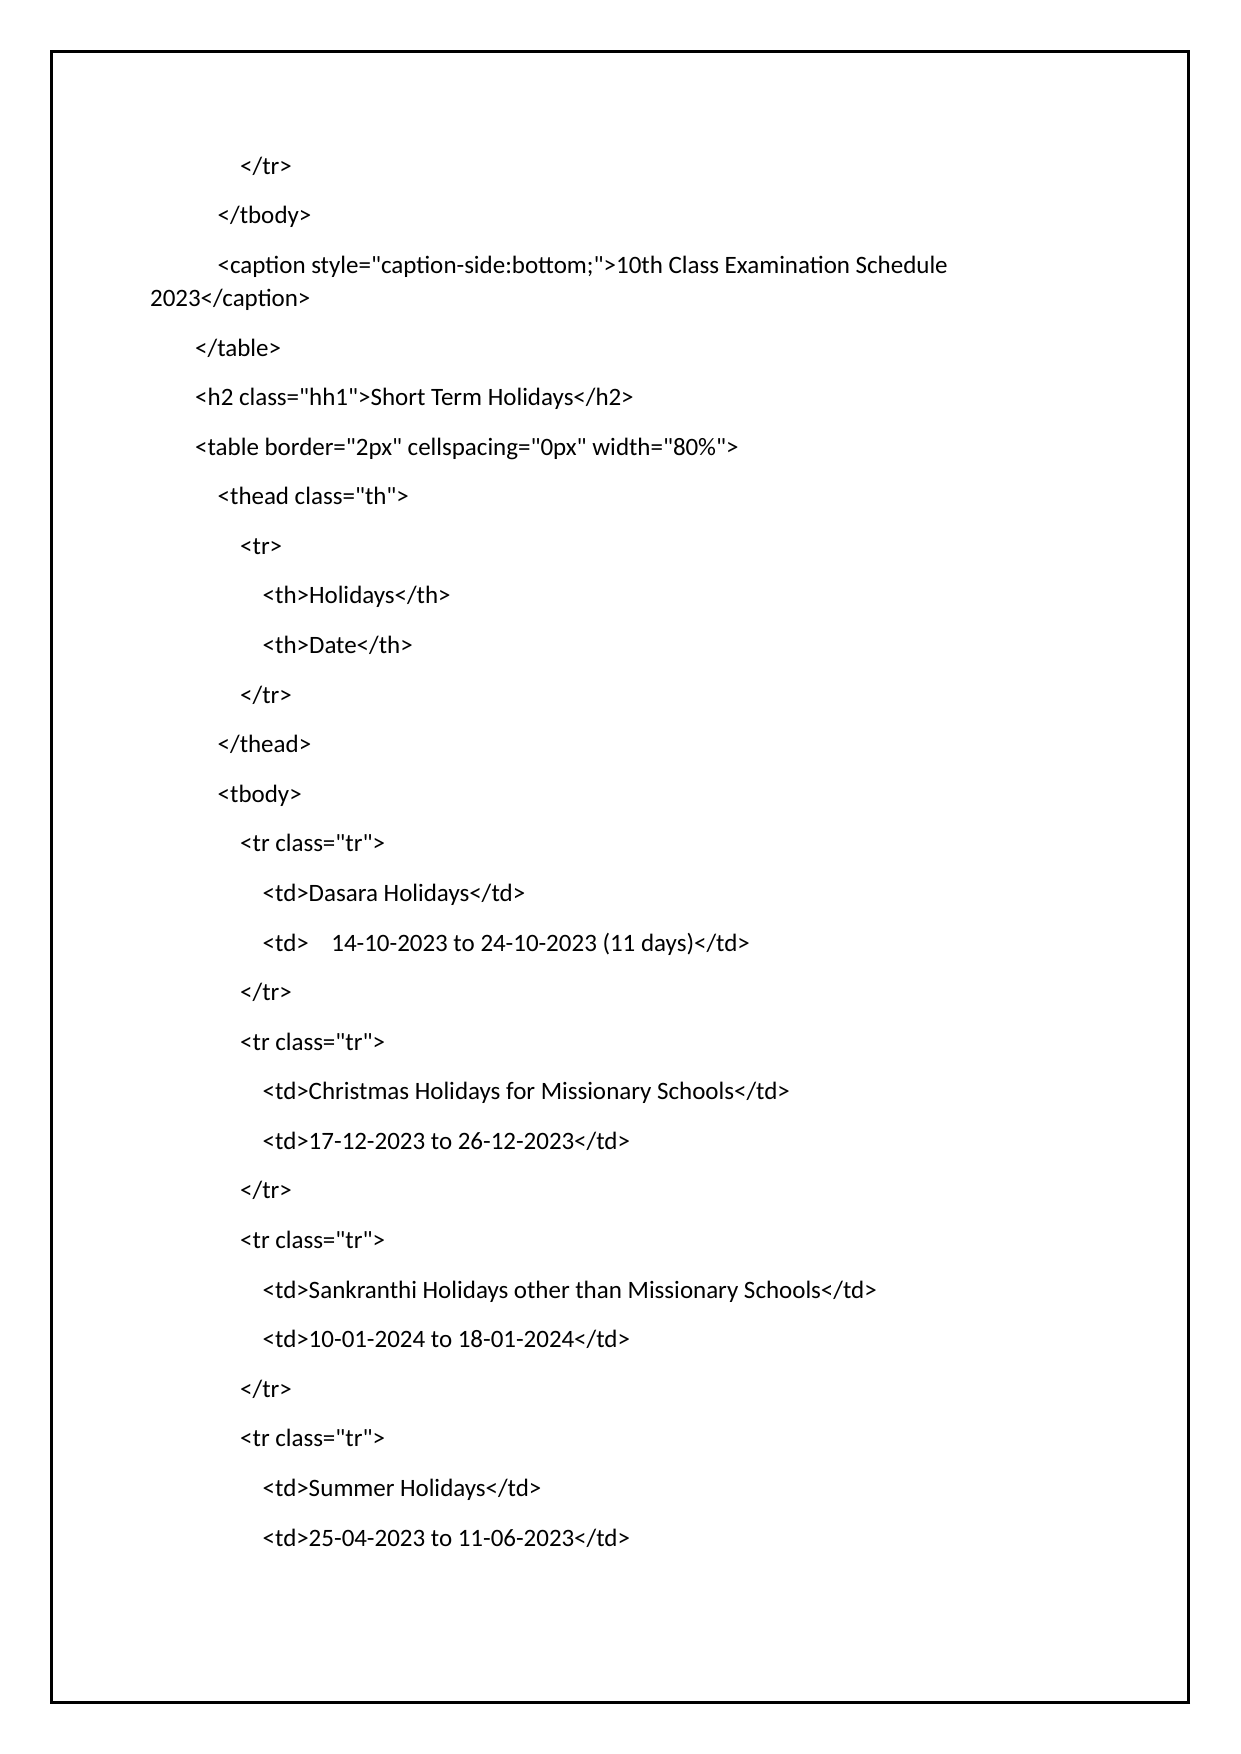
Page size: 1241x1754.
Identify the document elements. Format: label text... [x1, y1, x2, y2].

text <thead class="th"> [150, 480, 1090, 511]
text <h2 class="hh1">Short Term Holidays</h2> [150, 381, 1090, 412]
text <td>Dasara Holidays</td> [150, 877, 1090, 908]
text </tr> [150, 1174, 1090, 1205]
text <td>Summer Holidays</td> [150, 1472, 1090, 1503]
text <tr class="tr"> [150, 1422, 1090, 1453]
text </tr> [150, 679, 1090, 709]
text </thead> [150, 728, 1090, 759]
text <td> 14-10-2023 to 24-10-2023 (11 days)</td> [150, 927, 1090, 957]
text <td>Christmas Holidays for Missionary Schools</td> [150, 1075, 1090, 1106]
text <td>25-04-2023 to 11-06-2023</td> [150, 1522, 1090, 1552]
text <tr class="tr"> [150, 1224, 1090, 1255]
text <th>Holidays</th> [150, 579, 1090, 610]
text <tr class="tr"> [150, 827, 1090, 858]
text </tbody> [150, 199, 1090, 230]
text </table> [150, 332, 1090, 362]
text <caption style="caption-side:bottom;">10th Class Examination Schedule 2023</caption> [150, 249, 1090, 313]
text <tbody> [150, 778, 1090, 808]
text <td>Sankranthi Holidays other than Missionary Schools</td> [150, 1274, 1090, 1304]
text </tr> [150, 976, 1090, 1007]
text <td>17-12-2023 to 26-12-2023</td> [150, 1125, 1090, 1156]
text <table border="2px" cellspacing="0px" width="80%"> [150, 431, 1090, 461]
text <td>10-01-2024 to 18-01-2024</td> [150, 1323, 1090, 1354]
text <th>Date</th> [150, 629, 1090, 660]
text </tr> [150, 150, 1090, 181]
text <tr> [150, 530, 1090, 561]
text </tr> [150, 1373, 1090, 1403]
text <tr class="tr"> [150, 1026, 1090, 1056]
